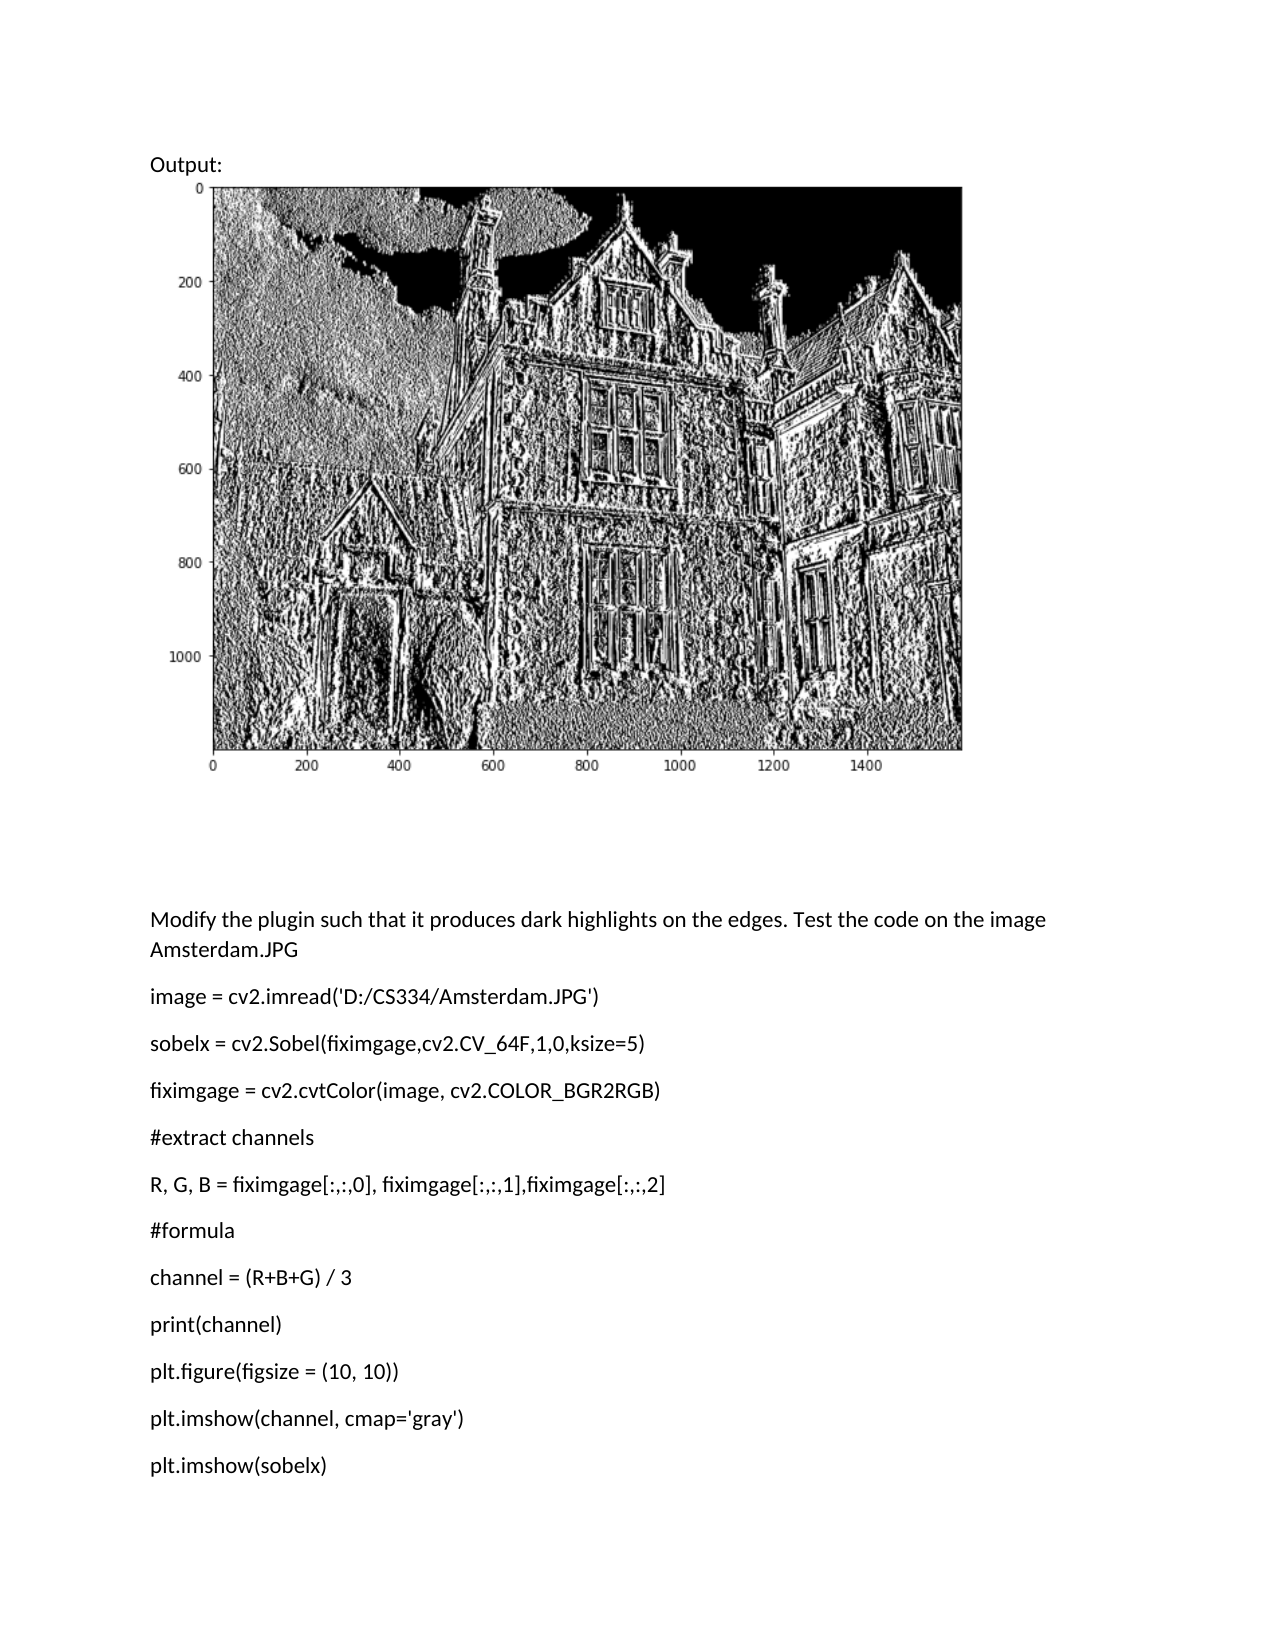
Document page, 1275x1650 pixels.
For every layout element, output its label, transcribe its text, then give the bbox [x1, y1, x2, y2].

text image = cv2.imread('D:/CS334/Amsterdam.JPG') [150, 982, 1125, 1010]
text Modify the plugin such that it produces dark highlights on the edges. Test the code on the image Amsterdam.JPG [150, 905, 1125, 963]
text fiximgage = cv2.cvtColor(image, cv2.COLOR_BGR2RGB) [150, 1076, 1125, 1104]
text channel = (R+B+G) / 3 [150, 1263, 1125, 1292]
text #formula [150, 1217, 1125, 1245]
text sobelx = cv2.Sobel(fiximgage,cv2.CV_64F,1,0,ksize=5) [150, 1029, 1125, 1057]
text R, G, B = fiximgage[:,:,0], fiximgage[:,:,1],fiximgage[:,:,2] [150, 1170, 1125, 1198]
text Output: [150, 150, 1125, 178]
text print(channel) [150, 1310, 1125, 1338]
text plt.imshow(sobelx) [150, 1451, 1125, 1479]
text #extract channels [150, 1123, 1125, 1151]
text plt.imshow(channel, cmap='gray') [150, 1404, 1125, 1432]
picture [150, 179, 1125, 791]
text plt.figure(figsize = (10, 10)) [150, 1357, 1125, 1385]
